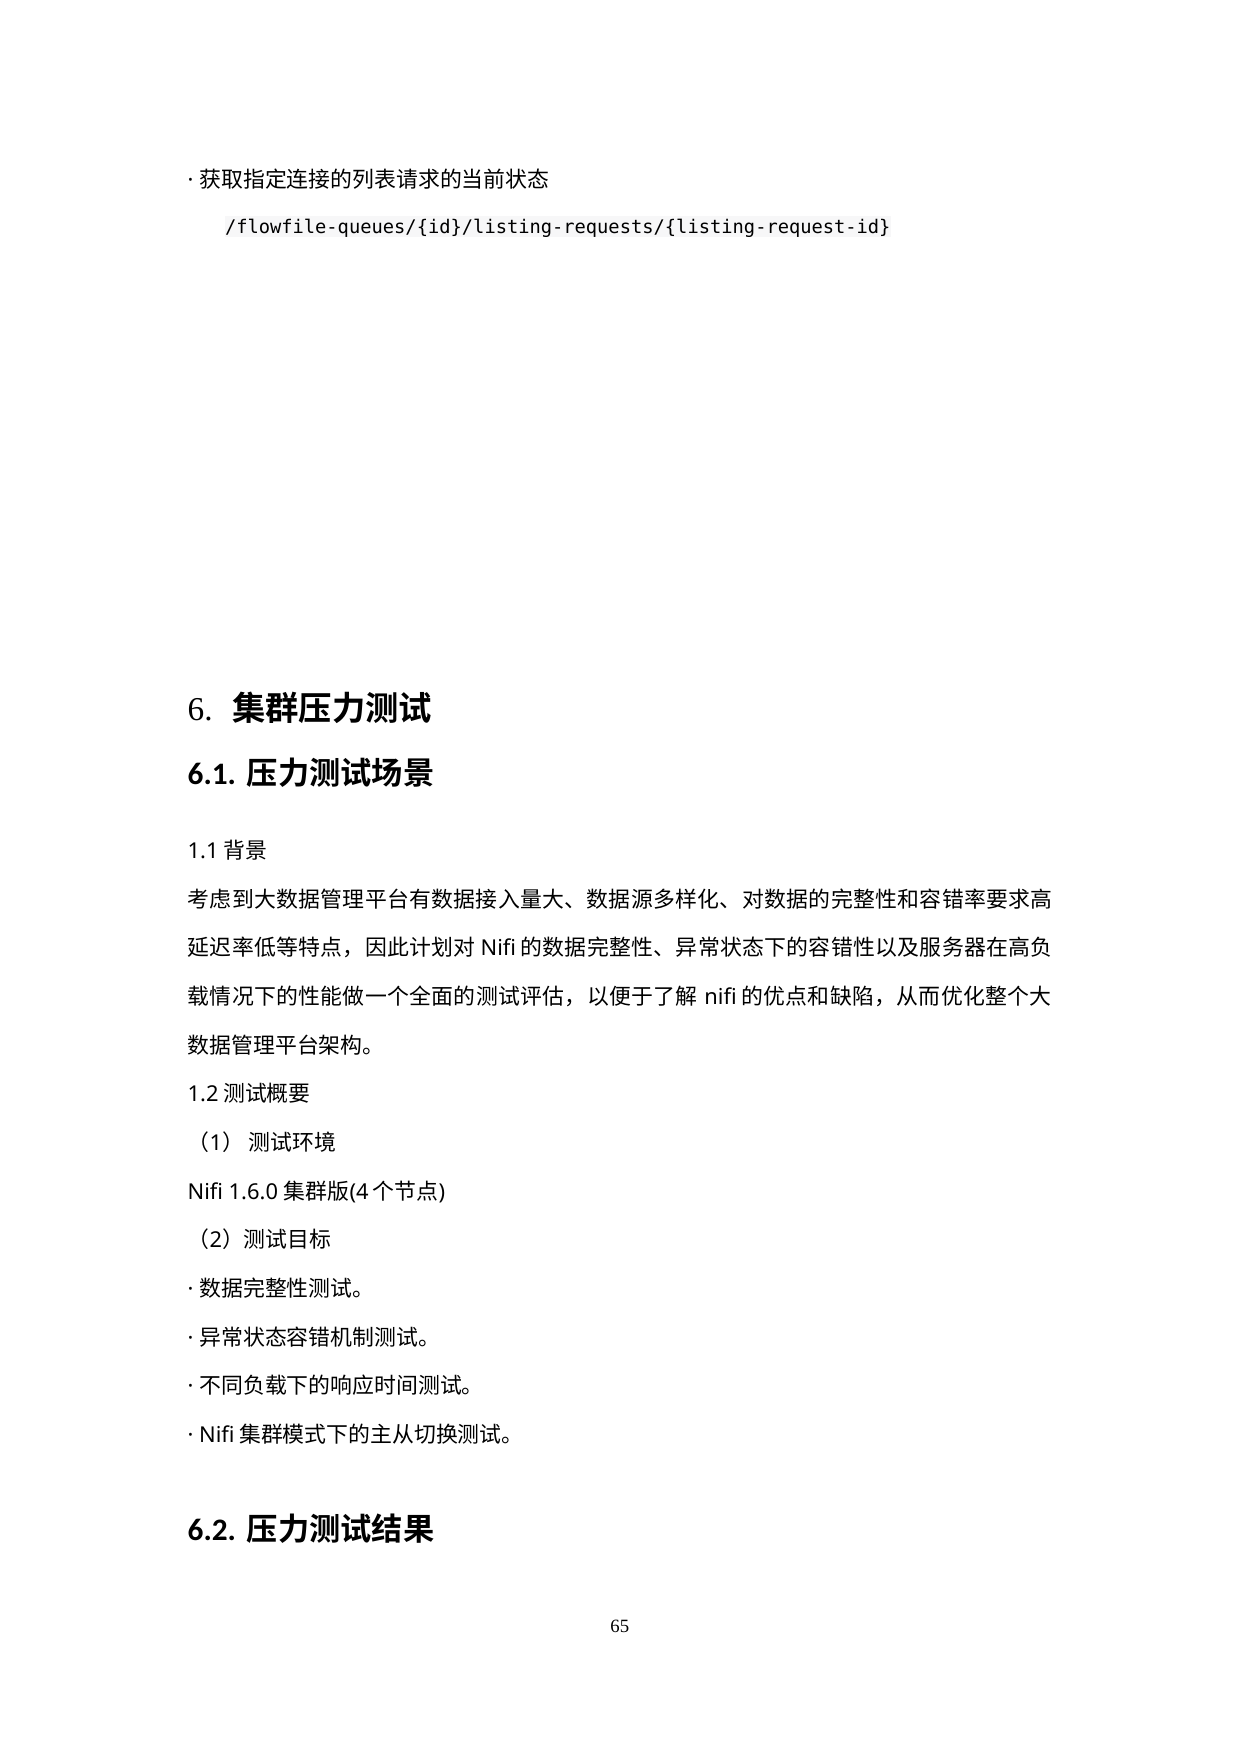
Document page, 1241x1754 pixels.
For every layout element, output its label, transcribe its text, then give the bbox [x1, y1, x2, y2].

text /flowfile-queues/{id}/listing-requests/{listing-request-id} [225, 210, 1053, 243]
text 1.1背景 [187, 833, 1053, 865]
subtitle 压力测试结果 [187, 1494, 1053, 1559]
text · 获取指定连接的列表请求的当前状态 [187, 162, 1053, 194]
subtitle 集群压力测试 [187, 674, 1053, 739]
subtitle 压力测试场景 [187, 739, 1053, 804]
text （2）测试目标 · 数据完整性测试。 · 异常状态容错机制测试。 · 不同负载下的响应时间测试。 · Nifi集群模式下的主从切换测试。 [187, 1222, 1053, 1449]
text 考虑到大数据管理平台有数据接入量大、数据源多样化、对数据的完整性和容错率要求高、延迟率低等特点，因此计划对Nifi的数据完整性、异常状态下的容错性以及服务器在高负载情况下的性能做一个全面的测试评估，以便于了解nifi的优点和缺陷，从而优化整个大数据管理平台架构。 1.2测试概要 （1） 测试环境 Nifi 1.6.0 集群版(4个节点) [187, 881, 1053, 1206]
